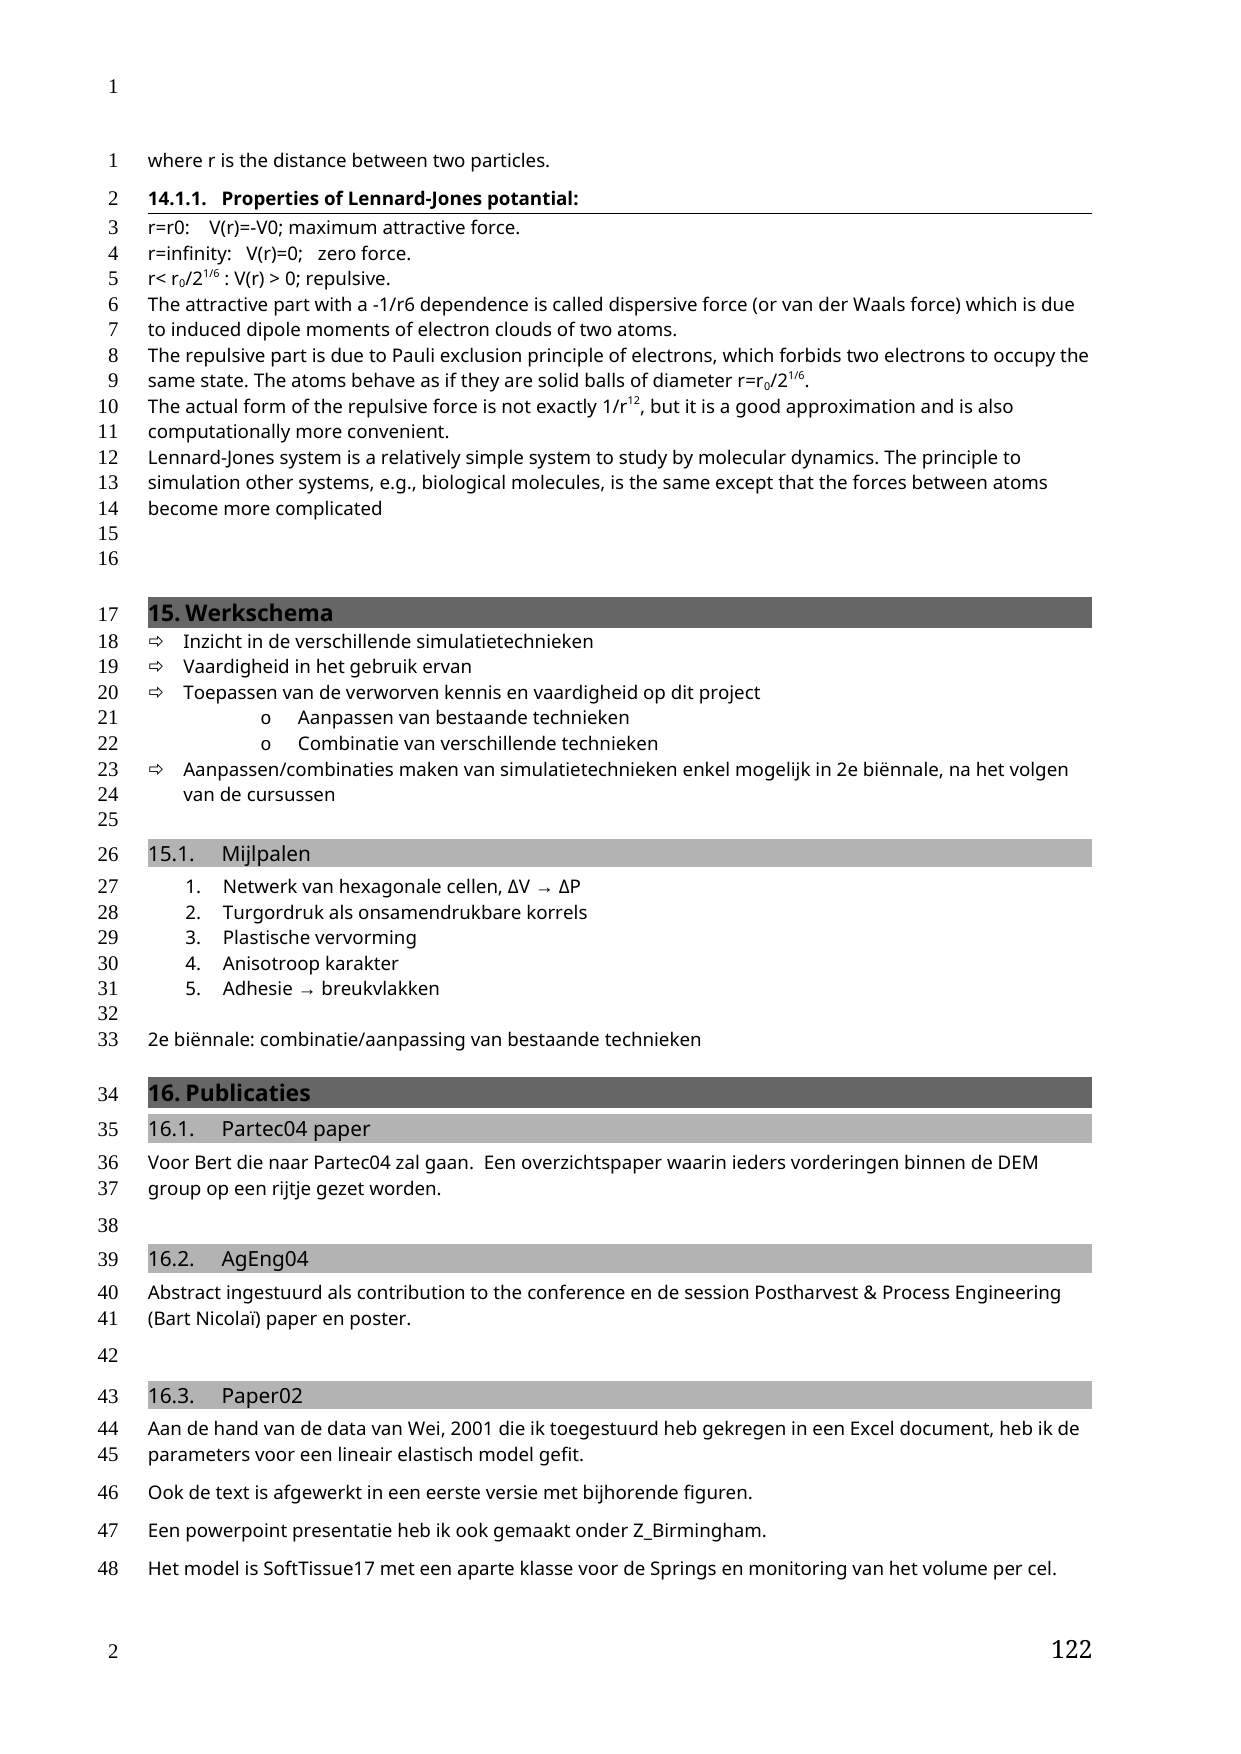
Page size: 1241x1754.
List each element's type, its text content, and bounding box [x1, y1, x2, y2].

subtitle Partec04 paper [148, 1114, 1092, 1143]
subtitle Paper02 [148, 1381, 1092, 1409]
list Plastische vervorming [185, 924, 1092, 950]
subtitle Properties of Lennard-Jones potantial: [148, 186, 1092, 213]
list Aanpassen van bestaande technieken [260, 704, 1092, 730]
text Abstract ingestuurd als contribution to the conference en de session Postharvest & Process Engineering () paper en poster. [148, 1279, 1092, 1330]
text r=r0: V(r)=-V0; maximum attractive force. [148, 214, 1092, 240]
subtitle AgEng04 [148, 1244, 1092, 1273]
subtitle Werkschema [148, 597, 1092, 628]
text The actual form of the repulsive force is not exactly 1/r12, but it is a good approximation and is also computationally more convenient. [148, 393, 1092, 444]
list Vaardigheid in het gebruik ervan [148, 653, 1092, 679]
list Aanpassen/combinaties maken van simulatietechnieken enkel mogelijk in 2e biënnale, na het volgen van de cursussen [148, 756, 1092, 807]
text The repulsive part is due to Pauli exclusion principle of electrons, which forbids two electrons to occupy the same state. The atoms behave as if they are solid balls of diameter r=r0/21/6. [148, 342, 1092, 393]
subtitle Publicaties [148, 1077, 1092, 1108]
text Lennard-Jones system is a relatively simple system to study by molecular dynamics. The principle to simulation other systems, e.g., biological molecules, is the same except that the forces between atoms become more complicated [148, 444, 1092, 521]
list Combinatie van verschillende technieken [260, 730, 1092, 756]
text 2e biënnale: combinatie/aanpassing van bestaande technieken [148, 1027, 1092, 1052]
text Voor Bert die naar Partec04 zal gaan. Een overzichtspaper waarin ieders vorderingen binnen de DEM group op een rijtje gezet worden. [148, 1149, 1092, 1200]
text r=infinity: V(r)=0; zero force. [148, 240, 1092, 265]
list Netwerk van hexagonale cellen, ΔV → ΔP [185, 873, 1092, 899]
text The attractive part with a -1/r6 dependence is called dispersive force (or van der Waals force) which is due to induced dipole moments of electron clouds of two atoms. [148, 291, 1092, 342]
list Inzicht in de verschillende simulatietechnieken [148, 628, 1092, 653]
text r< r0/21/6 : V(r) > 0; repulsive. [148, 265, 1092, 291]
list Adhesie → breukvlakken [185, 976, 1092, 1001]
list Turgordruk als onsamendrukbare korrels [185, 899, 1092, 924]
text Een powerpoint presentatie heb ik ook gemaakt onder Z_Birmingham. [148, 1517, 1092, 1543]
subtitle Mijlpalen [148, 839, 1092, 867]
text Het model is SoftTissue17 met een aparte klasse voor de Springs en monitoring van het volume per cel. [148, 1555, 1092, 1581]
text Ook de text is afgewerkt in een eerste versie met bijhorende figuren. [148, 1479, 1092, 1504]
text where r is the distance between two particles. [148, 148, 1092, 173]
text Aan de hand van de data van Wei, 2001 die ik toegestuurd heb gekregen in een Excel document, heb ik de parameters voor een lineair elastisch model gefit. [148, 1416, 1092, 1467]
list Anisotroop karakter [185, 950, 1092, 976]
list Toepassen van de verworven kennis en vaardigheid op dit project [148, 679, 1092, 704]
